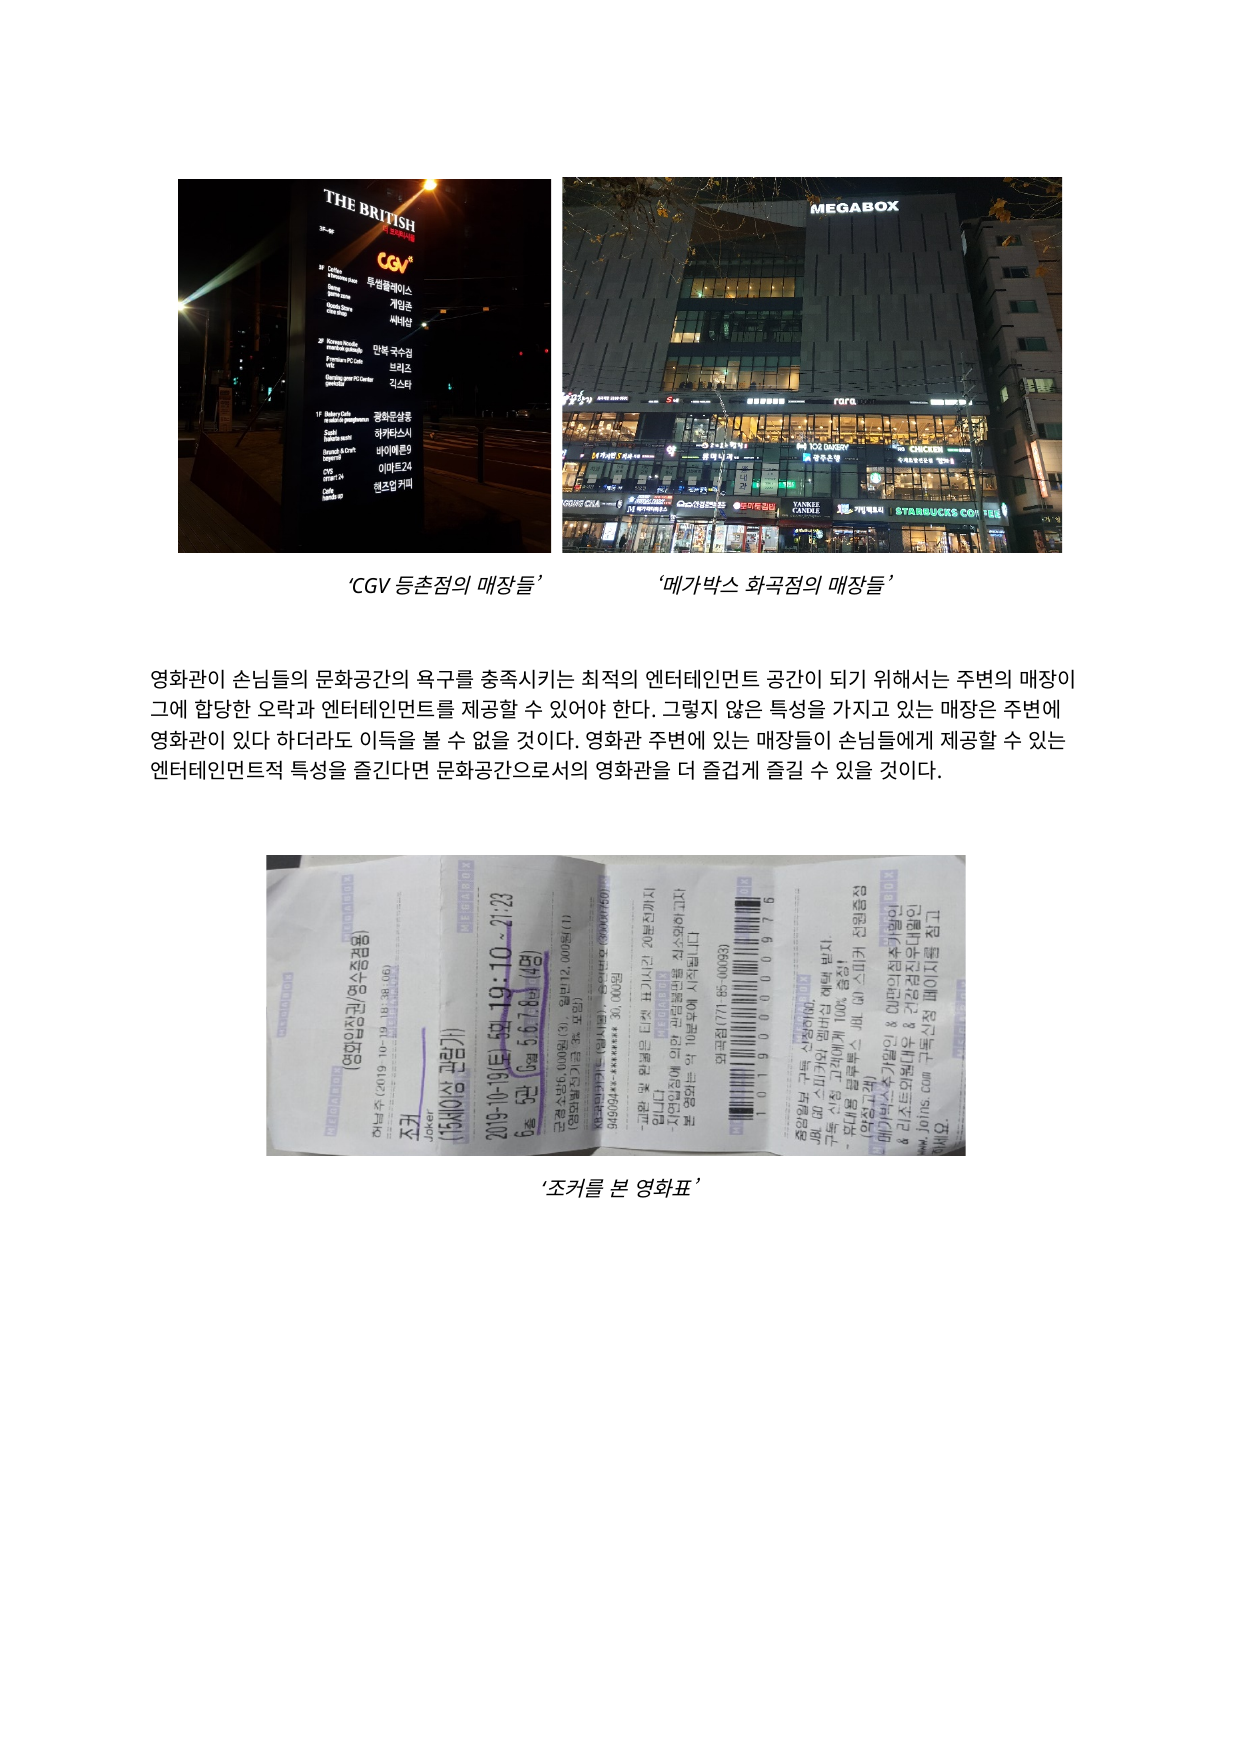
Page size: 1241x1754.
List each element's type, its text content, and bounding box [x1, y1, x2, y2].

picture [178, 179, 552, 553]
picture [266, 855, 966, 1156]
text ‘CGV등촌점의 매장들’ ‘메가박스 화곡점의 매장들’ [150, 569, 1090, 599]
text 영화관이 손님들의 문화공간의 욕구를 충족시키는 최적의 엔터테인먼트 공간이 되기 위해서는 주변의 매장이 그에 합당한 오락과 엔터테인먼트를 제공할 수 있어야 한다. 그렇지 않은 특성을 가지고 있는 매장은 주변에 영화관이 있다 하더라도 이득을 볼 수 없을 것이다. 영화관 주변에 있는 매장들이 손님들에게 제공할 수 있는 엔터테인먼트적 특성을 즐긴다면 문화공간으로서의 영화관을 더 즐겁게 즐길 수 있을 것이다. [150, 663, 1090, 785]
text ‘조커를 본 영화표’ [150, 1172, 1090, 1202]
picture [562, 177, 1063, 553]
